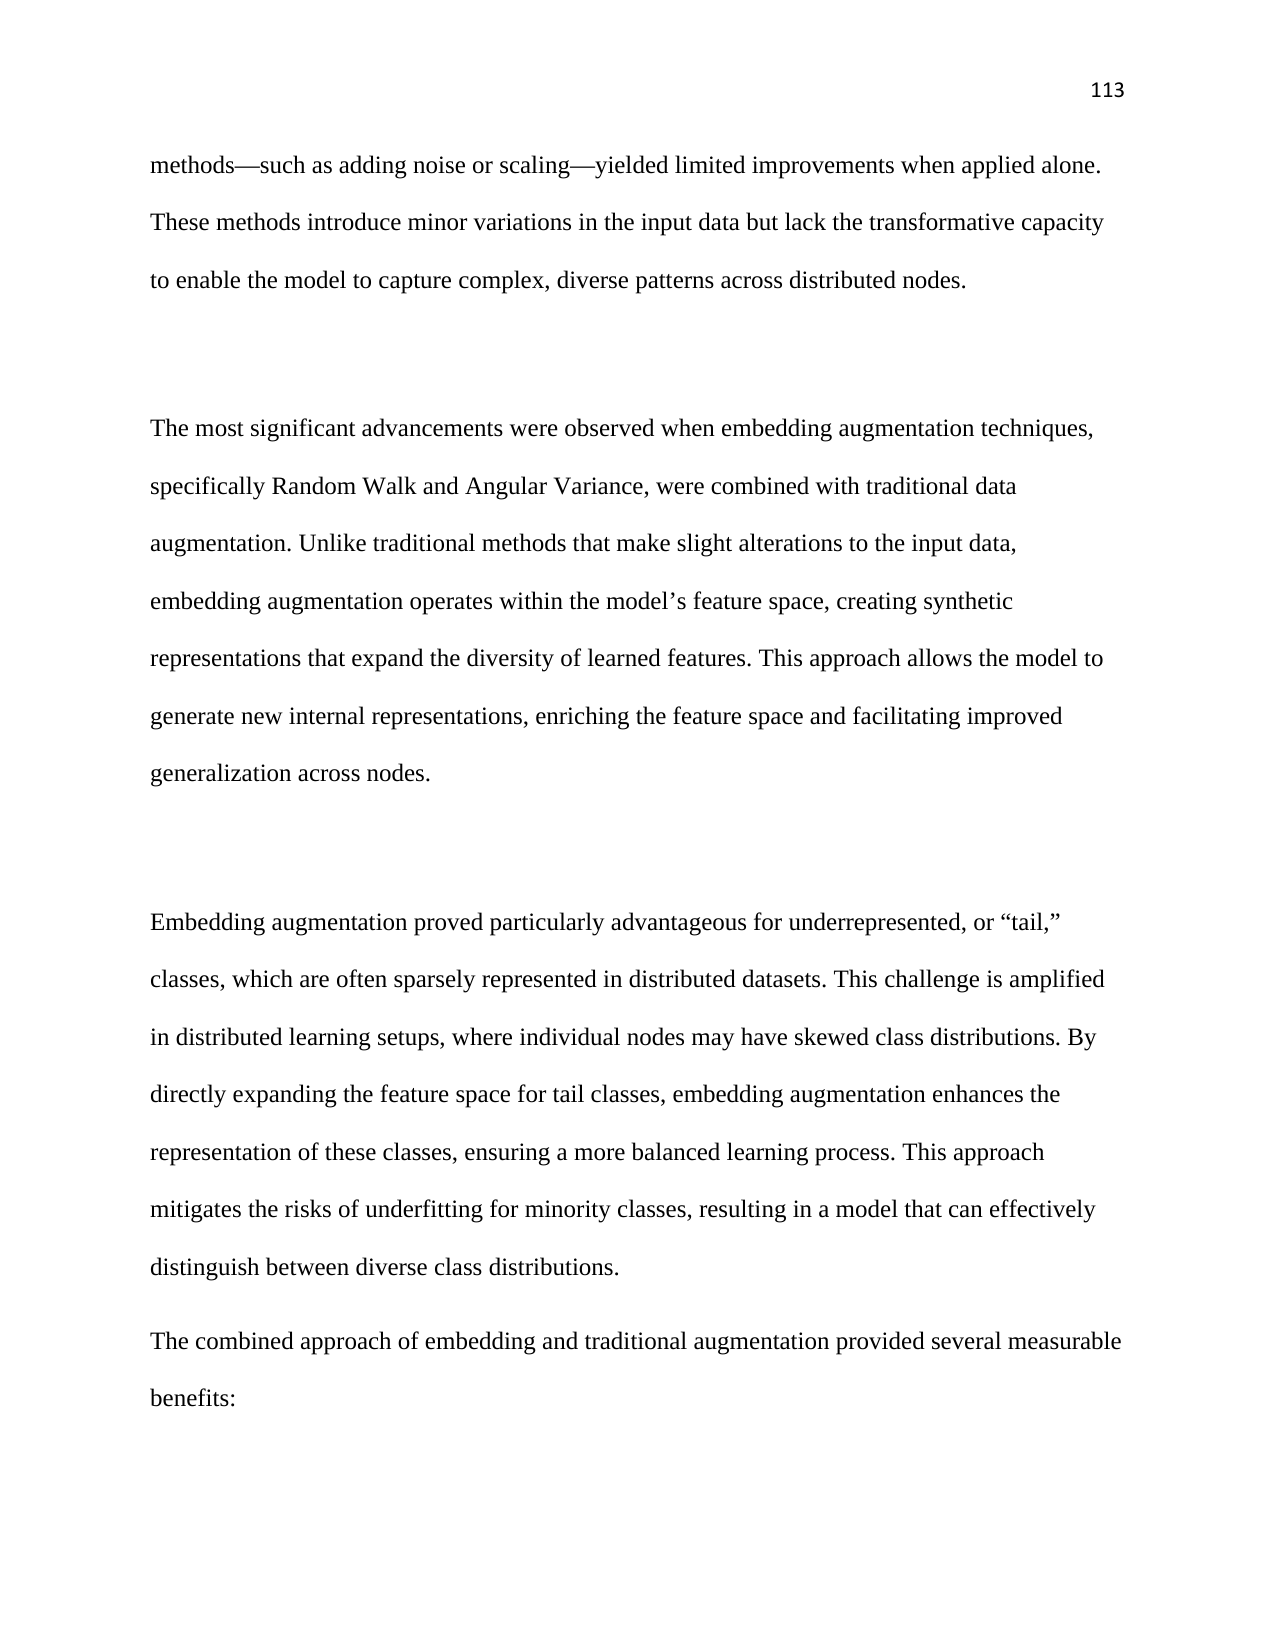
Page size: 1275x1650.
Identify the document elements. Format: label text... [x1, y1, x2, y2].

text Embedding augmentation proved particularly advantageous for underrepresented, or “tail,” classes, which are often sparsely represented in distributed datasets. This challenge is amplified in distributed learning setups, where individual nodes may have skewed class distributions. By directly expanding the feature space for tail classes, embedding augmentation enhances the representation of these classes, ensuring a more balanced learning process. This approach mitigates the risks of underfitting for minority classes, resulting in a model that can effectively distinguish between diverse class distributions. [150, 907, 1125, 1280]
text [150, 150, 1125, 294]
text The most significant advancements were observed when embedding augmentation techniques, specifically Random Walk and Angular Variance, were combined with traditional data augmentation. Unlike traditional methods that make slight alterations to the input data, embedding augmentation operates within the model’s feature space, creating synthetic representations that expand the diversity of learned features. This approach allows the model to generate new internal representations, enriching the feature space and facilitating improved generalization across nodes. [150, 413, 1125, 787]
text The combined approach of embedding and traditional augmentation provided several measurable benefits: [150, 1326, 1125, 1412]
